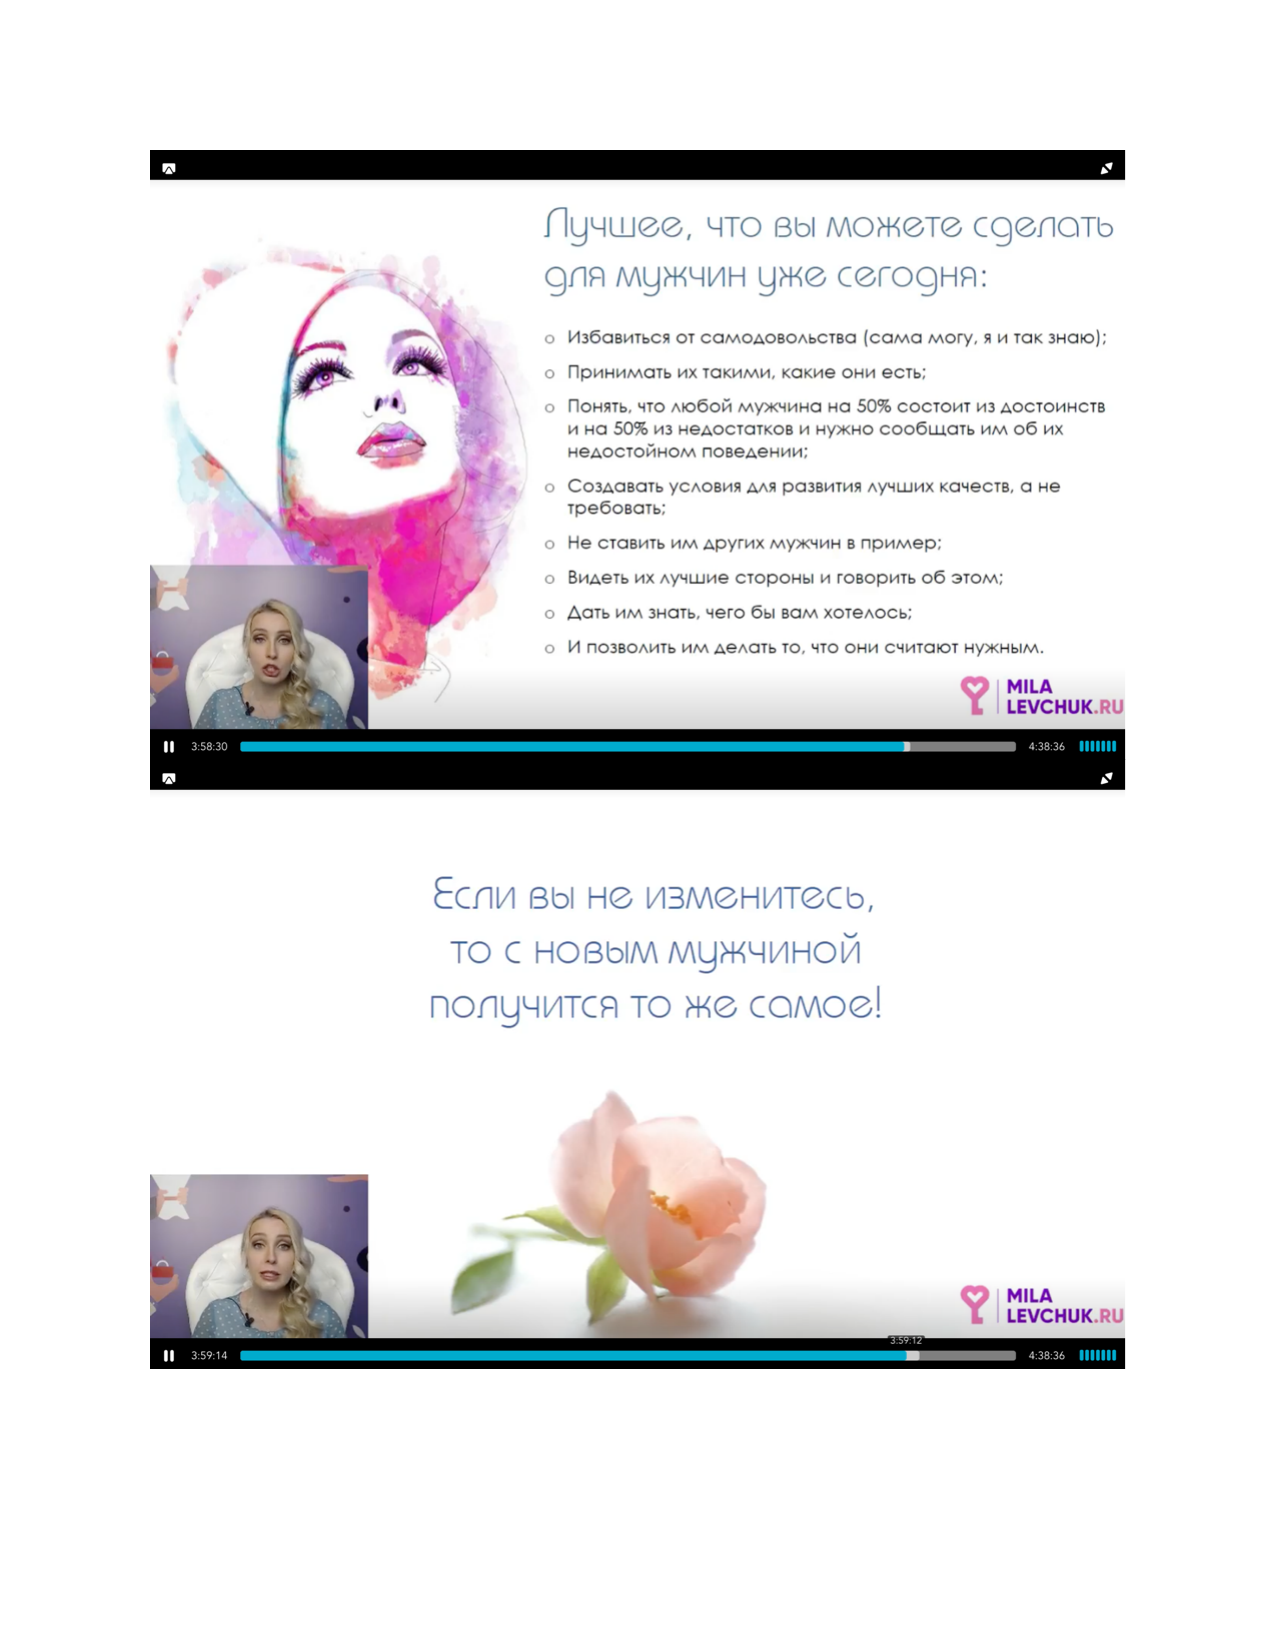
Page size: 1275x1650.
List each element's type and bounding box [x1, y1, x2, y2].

picture [150, 150, 1125, 1369]
